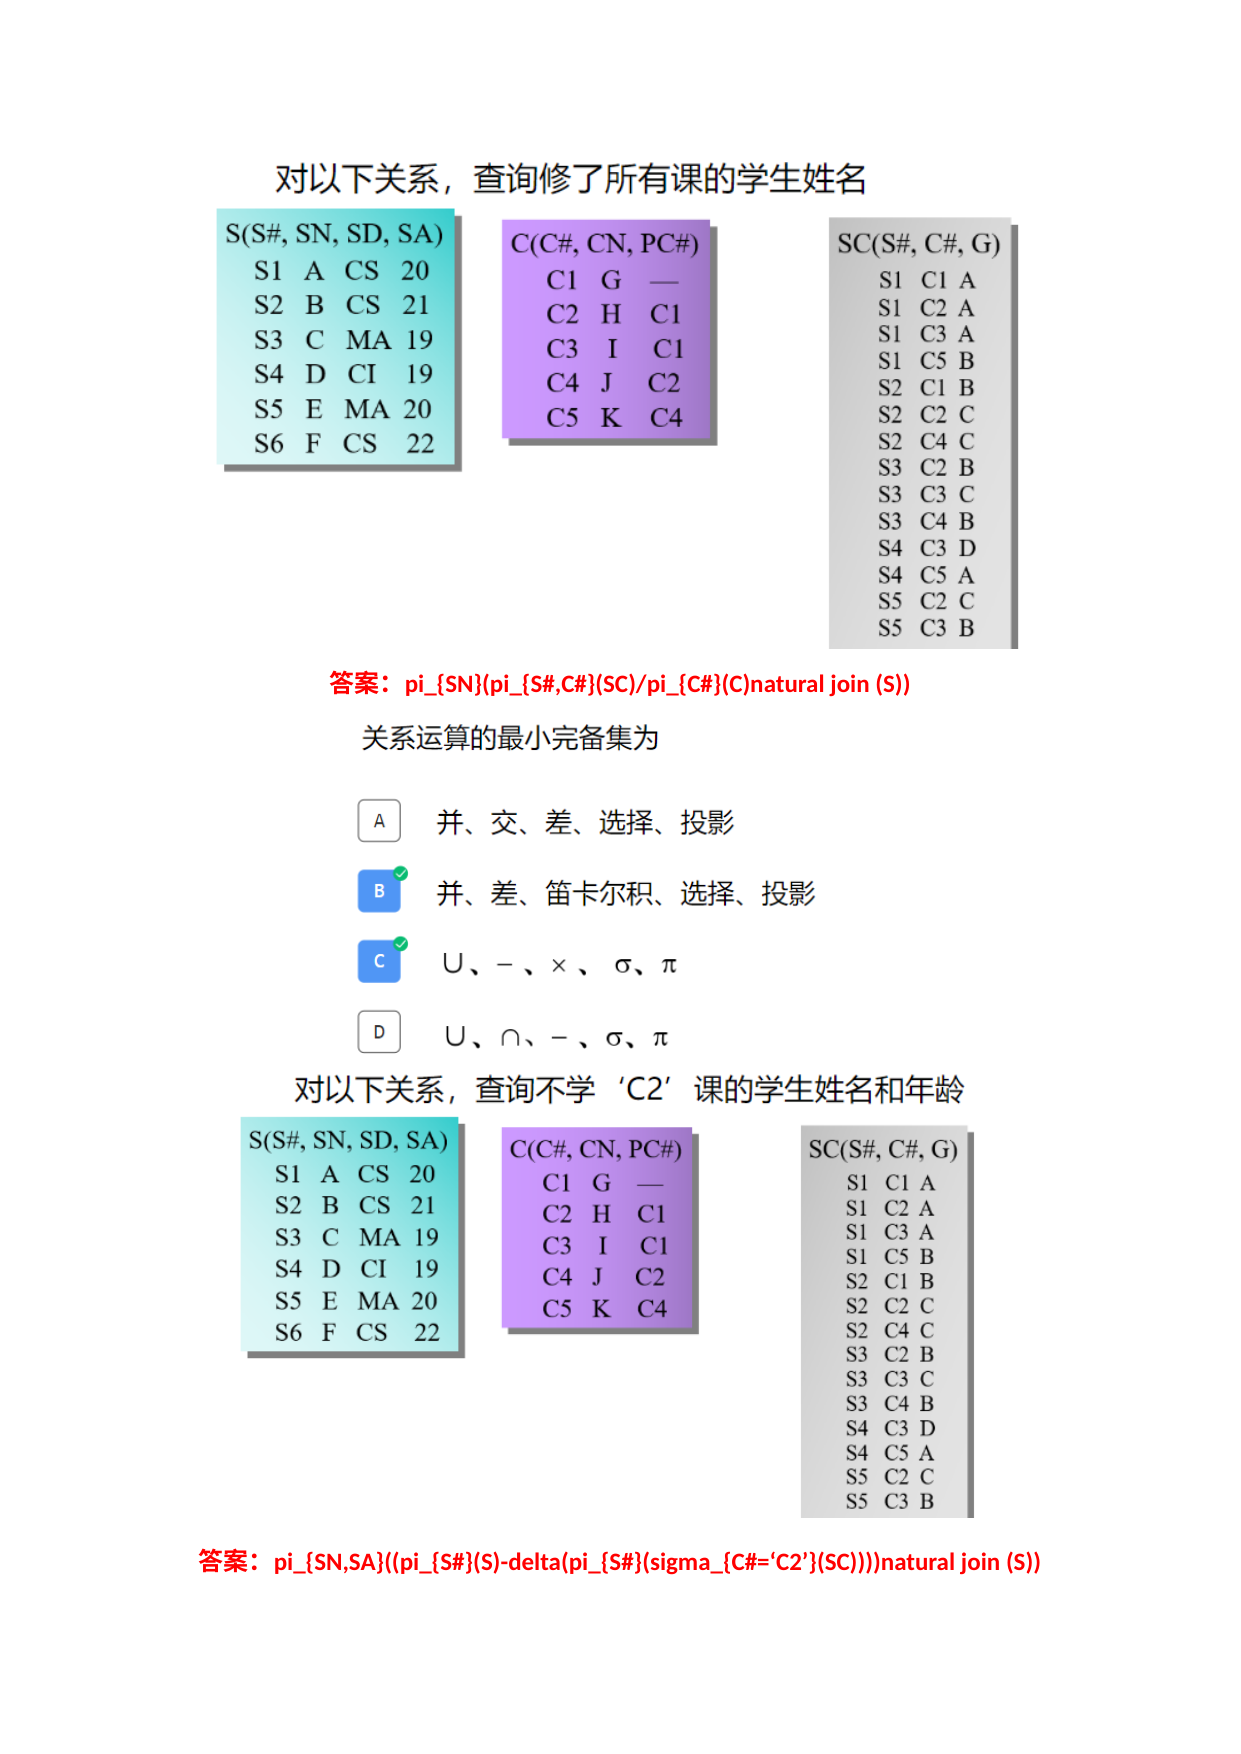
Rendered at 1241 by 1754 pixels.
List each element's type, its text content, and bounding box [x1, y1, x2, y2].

picture [342, 714, 898, 1056]
text 答案：pi_{SN}(pi_{S#,C#}(SC)/pi_{C#}(C)natural join (S)) [187, 649, 1053, 714]
text 答案：pi_{SN,SA}((pi_{S#}(S)-delta(pi_{S#}(sigma_{C#=‘C2’}(SC))))natural join (S)) [187, 1527, 1053, 1592]
picture [235, 1072, 1005, 1518]
picture [208, 162, 1032, 649]
